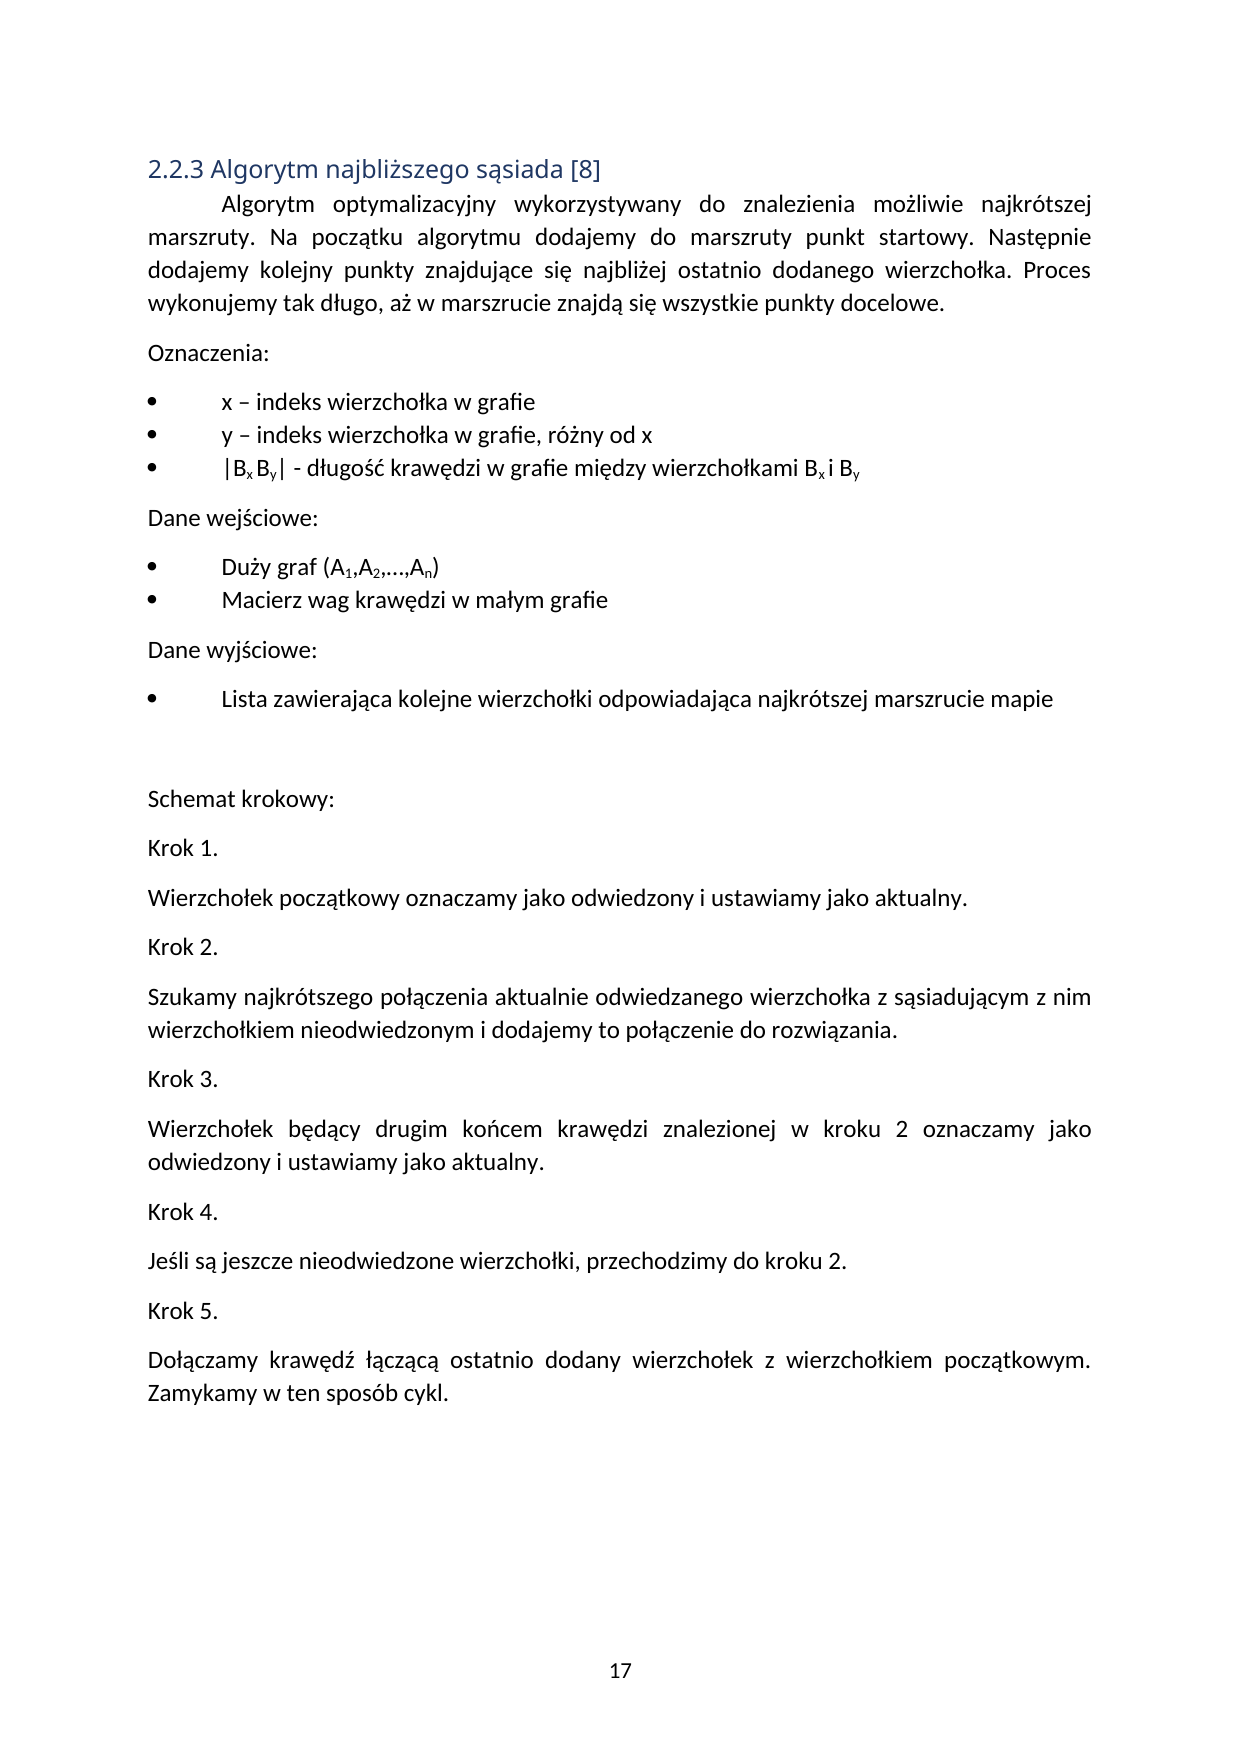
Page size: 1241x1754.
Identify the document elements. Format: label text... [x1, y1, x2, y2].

list Duży graf (A1,A2,…,An) [148, 551, 1093, 582]
text Szukamy najkrótszego połączenia aktualnie odwiedzanego wierzchołka z sąsiadującym z nim wierzchołkiem nieodwiedzonym i dodajemy to połączenie do rozwiązania. [148, 981, 1093, 1044]
text Wierzchołek początkowy oznaczamy jako odwiedzony i ustawiamy jako aktualny. [148, 882, 1093, 912]
list x – indeks wierzchołka w grafie [148, 386, 1093, 417]
text Oznaczenia: [148, 337, 1093, 367]
text Wierzchołek będący drugim końcem krawędzi znalezionej w kroku 2 oznaczamy jako odwiedzony i ustawiamy jako aktualny. [148, 1113, 1093, 1177]
text Krok 3. [148, 1063, 1093, 1094]
list y – indeks wierzchołka w grafie, różny od x [148, 419, 1093, 450]
list |Bx By| - długość krawędzi w grafie między wierzchołkami Bx i By [148, 452, 1093, 483]
text Schemat krokowy: [148, 783, 1093, 813]
subtitle 2.2.3 Algorytm najbliższego sąsiada [8] [148, 152, 1093, 186]
text Dane wyjściowe: [148, 634, 1093, 664]
text Jeśli są jeszcze nieodwiedzone wierzchołki, przechodzimy do kroku 2. [148, 1245, 1093, 1276]
text Krok 5. [148, 1295, 1093, 1325]
text Algorytm optymalizacyjny wykorzystywany do znalezienia możliwie najkrótszej marszruty. Na początku algorytmu dodajemy do marszruty punkt startowy. Następnie dodajemy kolejny punkty znajdujące się najbliżej ostatnio dodanego wierzchołka. Proces wykonujemy tak długo, aż w marszrucie znajdą się wszystkie punkty docelowe. [148, 188, 1093, 318]
text Krok 1. [148, 832, 1093, 863]
text Krok 2. [148, 931, 1093, 962]
list Lista zawierająca kolejne wierzchołki odpowiadająca najkrótszej marszrucie mapie [148, 683, 1093, 714]
text Krok 4. [148, 1196, 1093, 1226]
text Dane wejściowe: [148, 502, 1093, 532]
list Macierz wag krawędzi w małym grafie [148, 584, 1093, 615]
text Dołączamy krawędź łączącą ostatnio dodany wierzchołek z wierzchołkiem początkowym. Zamykamy w ten sposób cykl. [148, 1344, 1093, 1408]
